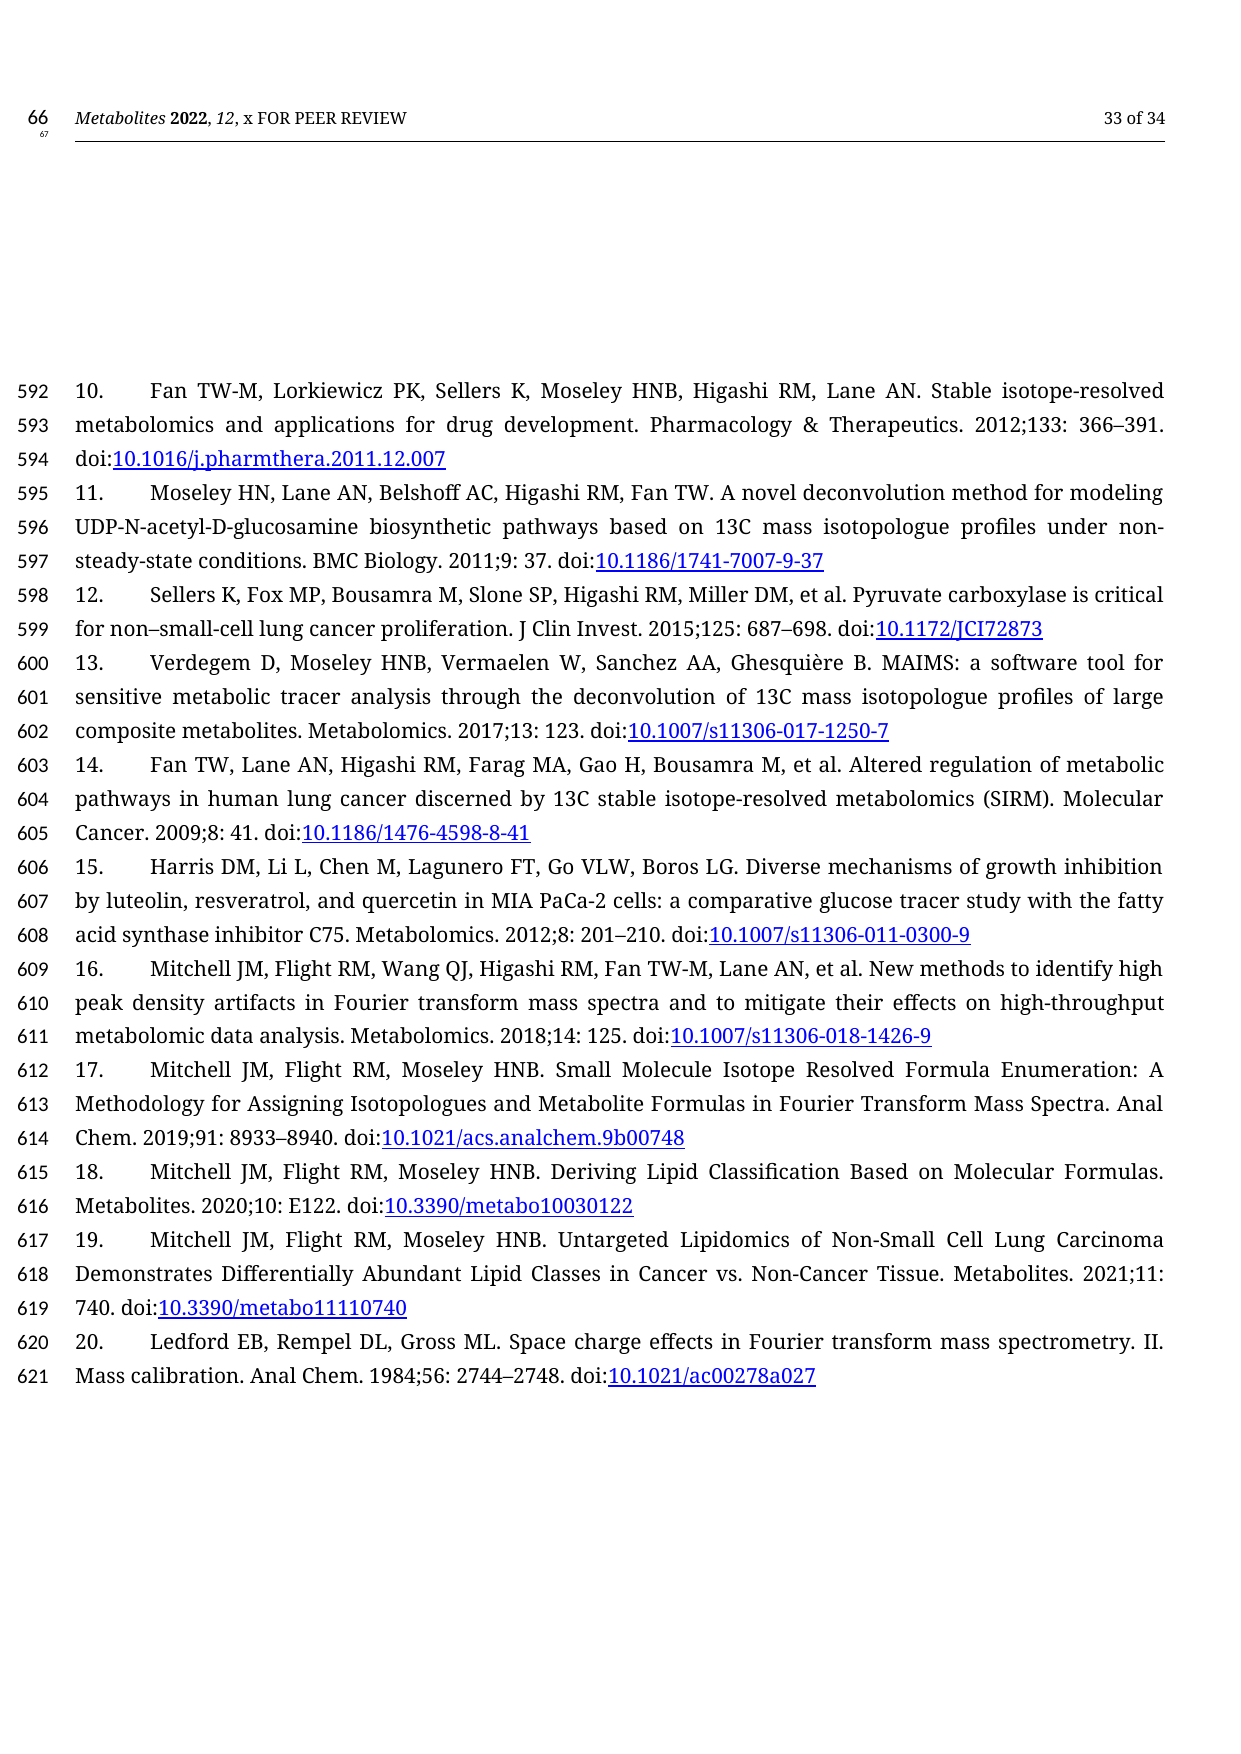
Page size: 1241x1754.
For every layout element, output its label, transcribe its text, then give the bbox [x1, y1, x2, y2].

text 12. Sellers K, Fox MP, Bousamra M, Slone SP, Higashi RM, Miller DM, et al. Pyruvate carboxylase is critical for non–small-cell lung cancer proliferation. J Clin Invest. 2015;125: 687–698. doi:10.1172/JCI72873 [75, 577, 1165, 645]
text 10. Fan TW-M, Lorkiewicz PK, Sellers K, Moseley HNB, Higashi RM, Lane AN. Stable isotope-resolved metabolomics and applications for drug development. Pharmacology & Therapeutics. 2012;133: 366–391. doi:10.1016/j.pharmthera.2011.12.007 [75, 374, 1165, 476]
text 15. Harris DM, Li L, Chen M, Lagunero FT, Go VLW, Boros LG. Diverse mechanisms of growth inhibition by luteolin, resveratrol, and quercetin in MIA PaCa-2 cells: a comparative glucose tracer study with the fatty acid synthase inhibitor C75. Metabolomics. 2012;8: 201–210. doi:10.1007/s11306-011-0300-9 [75, 849, 1165, 951]
text 18. Mitchell JM, Flight RM, Moseley HNB. Deriving Lipid Classification Based on Molecular Formulas. Metabolites. 2020;10: E122. doi:10.3390/metabo10030122 [75, 1155, 1165, 1223]
text 11. Moseley HN, Lane AN, Belshoff AC, Higashi RM, Fan TW. A novel deconvolution method for modeling UDP-N-acetyl-D-glucosamine biosynthetic pathways based on 13C mass isotopologue profiles under non-steady-state conditions. BMC Biology. 2011;9: 37. doi:10.1186/1741-7007-9-37 [75, 476, 1165, 577]
text 17. Mitchell JM, Flight RM, Moseley HNB. Small Molecule Isotope Resolved Formula Enumeration: A Methodology for Assigning Isotopologues and Metabolite Formulas in Fourier Transform Mass Spectra. Anal Chem. 2019;91: 8933–8940. doi:10.1021/acs.analchem.9b00748 [75, 1053, 1165, 1155]
text 20. Ledford EB, Rempel DL, Gross ML. Space charge effects in Fourier transform mass spectrometry. II. Mass calibration. Anal Chem. 1984;56: 2744–2748. doi:10.1021/ac00278a027 [75, 1324, 1165, 1392]
text 13. Verdegem D, Moseley HNB, Vermaelen W, Sanchez AA, Ghesquière B. MAIMS: a software tool for sensitive metabolic tracer analysis through the deconvolution of 13C mass isotopologue profiles of large composite metabolites. Metabolomics. 2017;13: 123. doi:10.1007/s11306-017-1250-7 [75, 645, 1165, 747]
text 14. Fan TW, Lane AN, Higashi RM, Farag MA, Gao H, Bousamra M, et al. Altered regulation of metabolic pathways in human lung cancer discerned by 13C stable isotope-resolved metabolomics (SIRM). Molecular Cancer. 2009;8: 41. doi:10.1186/1476-4598-8-41 [75, 747, 1165, 849]
text 16. Mitchell JM, Flight RM, Wang QJ, Higashi RM, Fan TW-M, Lane AN, et al. New methods to identify high peak density artifacts in Fourier transform mass spectra and to mitigate their effects on high-throughput metabolomic data analysis. Metabolomics. 2018;14: 125. doi:10.1007/s11306-018-1426-9 [75, 951, 1165, 1053]
text 19. Mitchell JM, Flight RM, Moseley HNB. Untargeted Lipidomics of Non-Small Cell Lung Carcinoma Demonstrates Differentially Abundant Lipid Classes in Cancer vs. Non-Cancer Tissue. Metabolites. 2021;11: 740. doi:10.3390/metabo11110740 [75, 1223, 1165, 1324]
